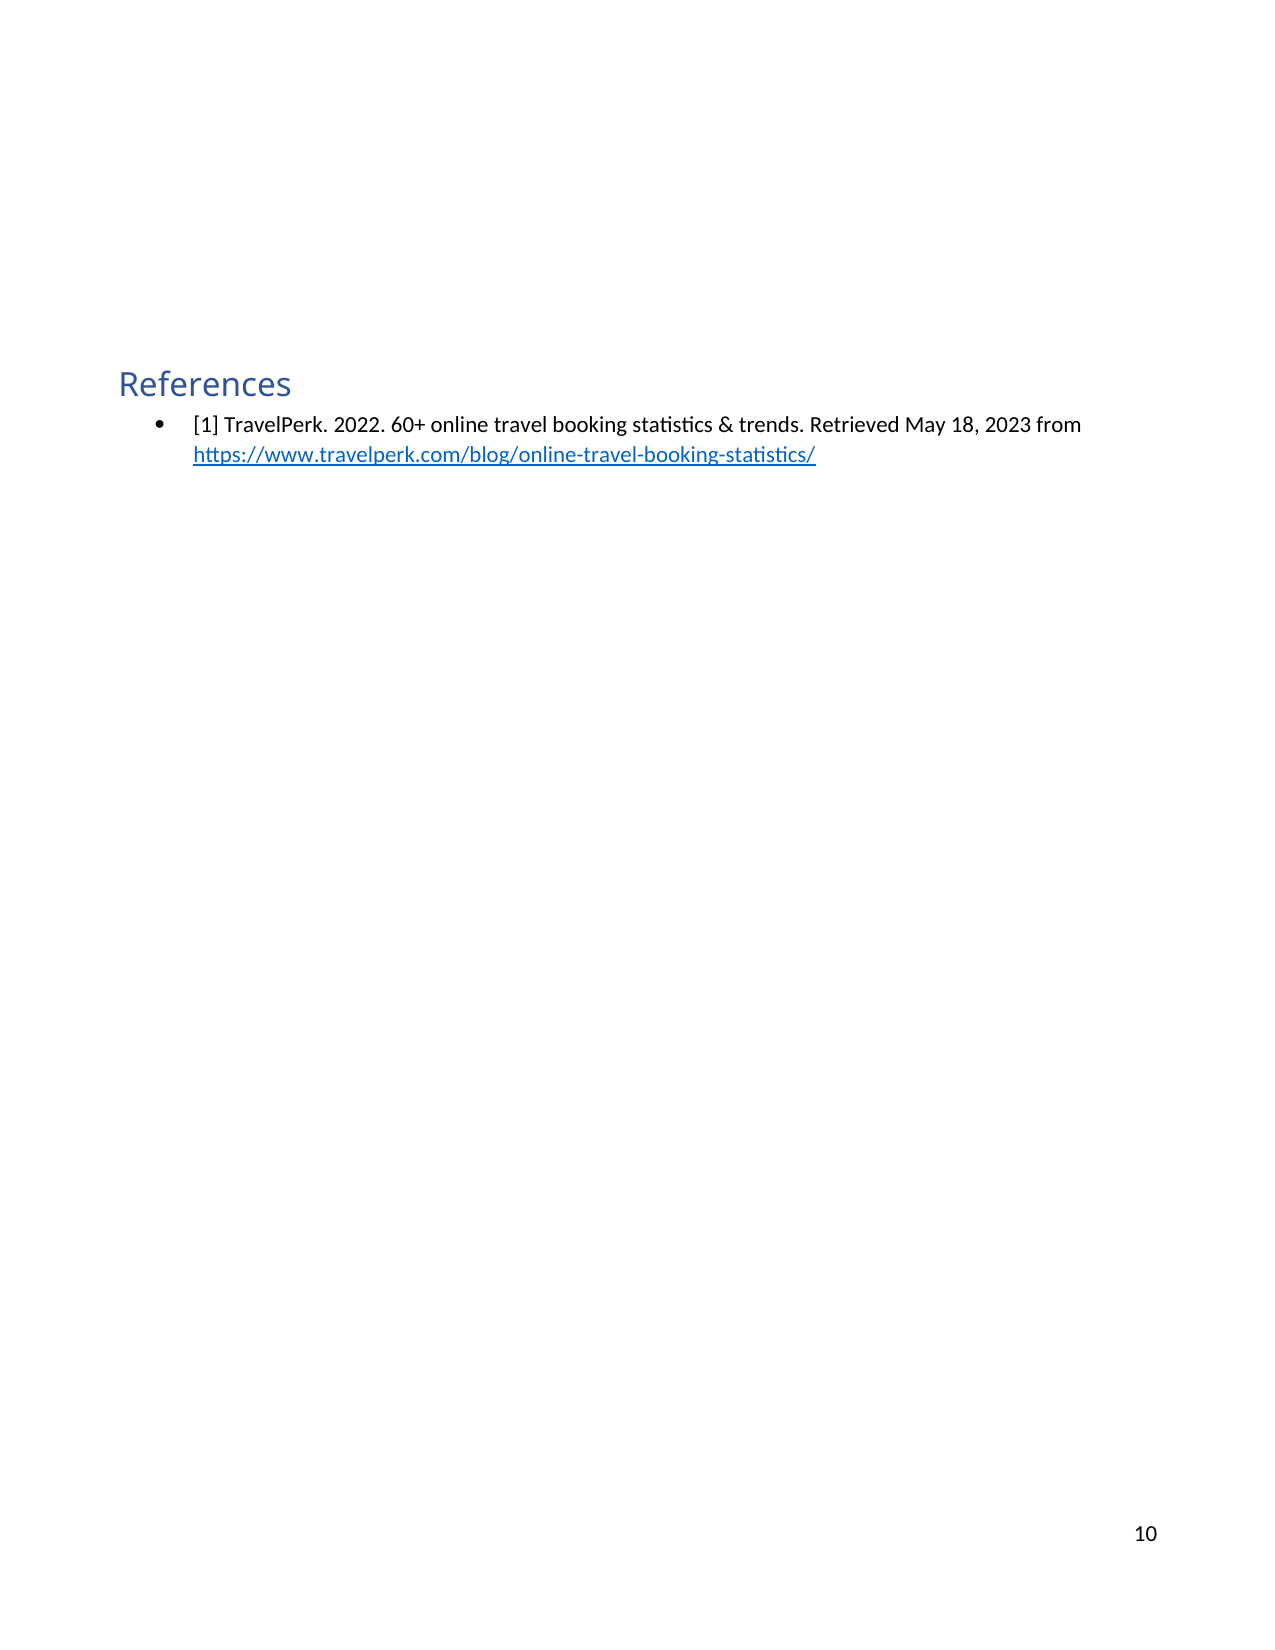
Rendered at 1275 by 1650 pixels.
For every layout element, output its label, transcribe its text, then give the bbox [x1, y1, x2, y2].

subtitle References [118, 361, 1157, 406]
list [1] TravelPerk. 2022. 60+ online travel booking statistics & trends. Retrieved May 18, 2023 from https://www.travelperk.com/blog/online-travel-booking-statistics/ [156, 410, 1157, 468]
